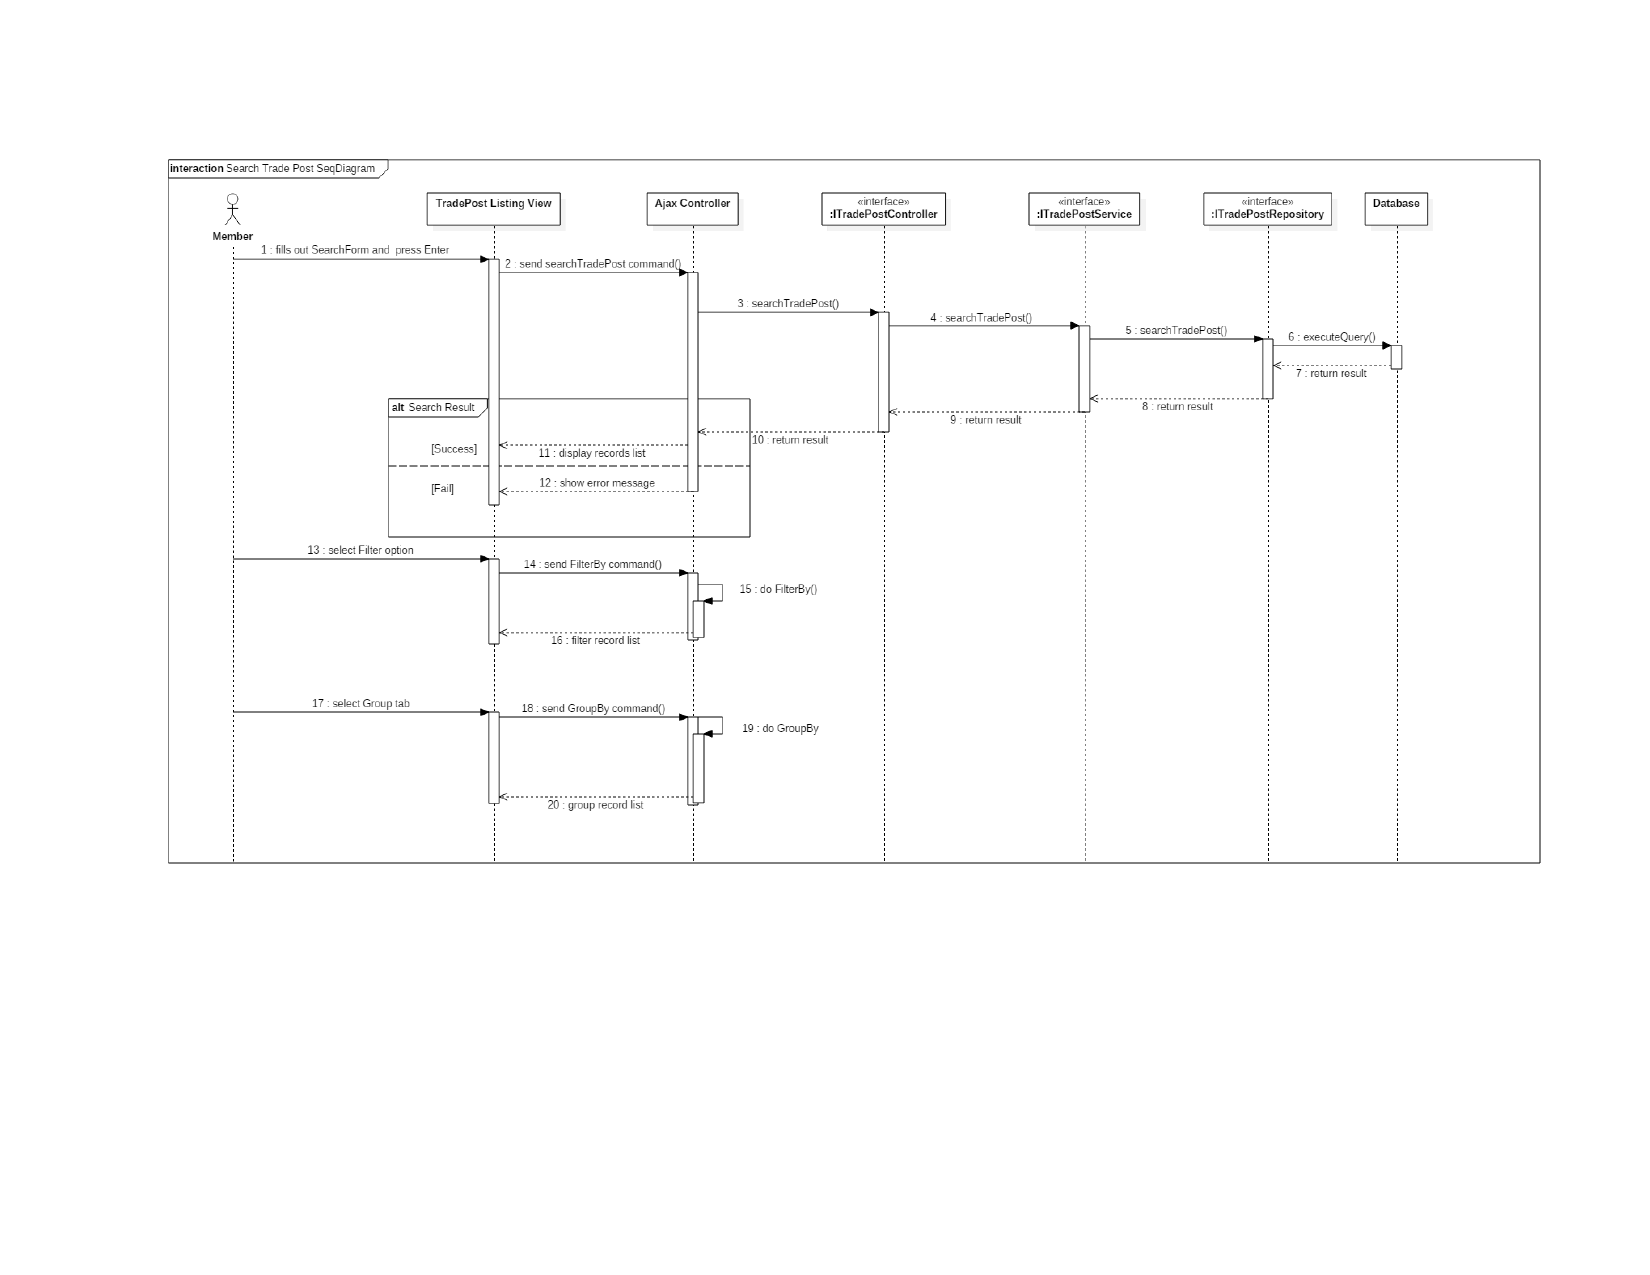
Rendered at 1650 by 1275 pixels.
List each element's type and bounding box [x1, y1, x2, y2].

picture [160, 151, 1572, 896]
